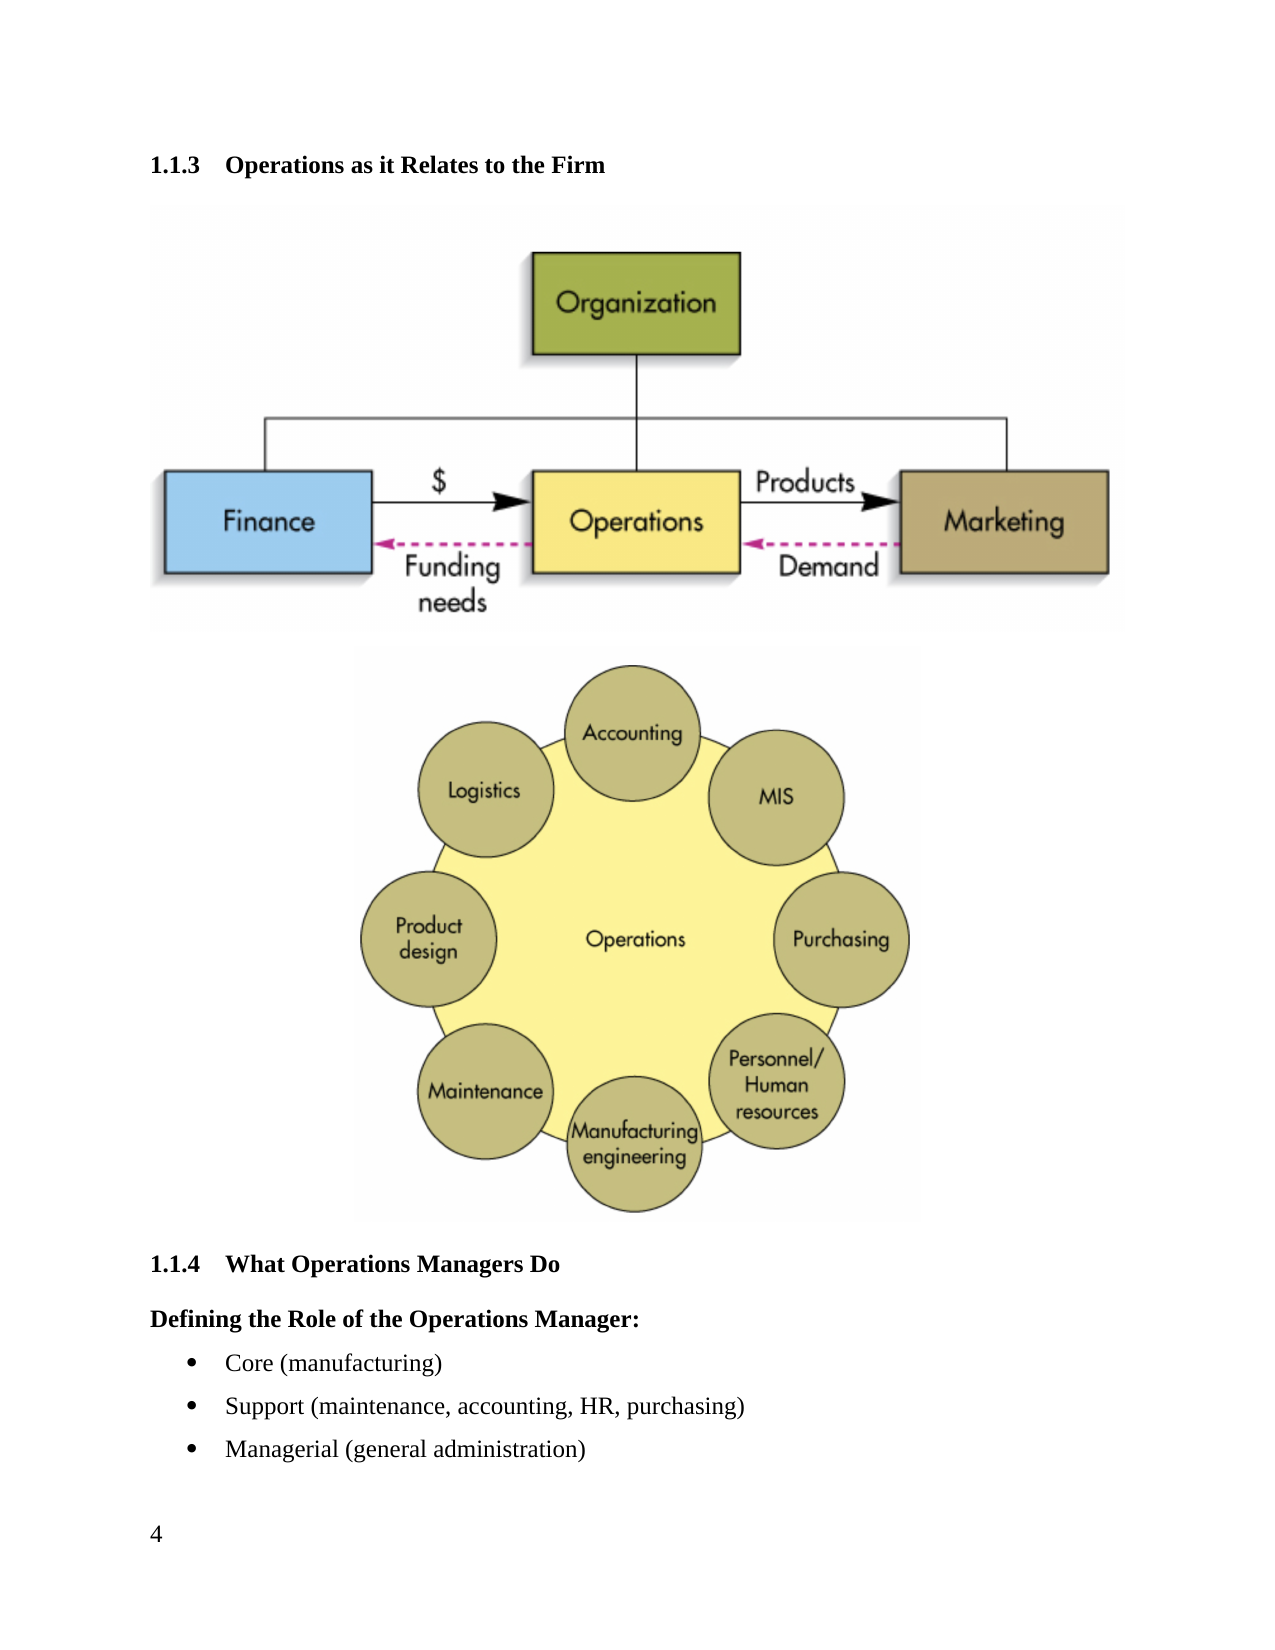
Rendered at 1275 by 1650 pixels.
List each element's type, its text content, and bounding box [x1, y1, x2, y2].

text Defining the Role of the Operations Manager: [150, 1304, 1125, 1333]
list Core (manufacturing) [187, 1348, 1125, 1376]
list Managerial (general administration) [187, 1434, 1125, 1463]
subtitle What Operations Managers Do [150, 1249, 1125, 1278]
picture [353, 646, 922, 1222]
list Support (maintenance, accounting, HR, purchasing) [187, 1391, 1125, 1419]
subtitle Operations as it Relates to the Firm [150, 150, 1125, 179]
picture [150, 205, 1125, 632]
